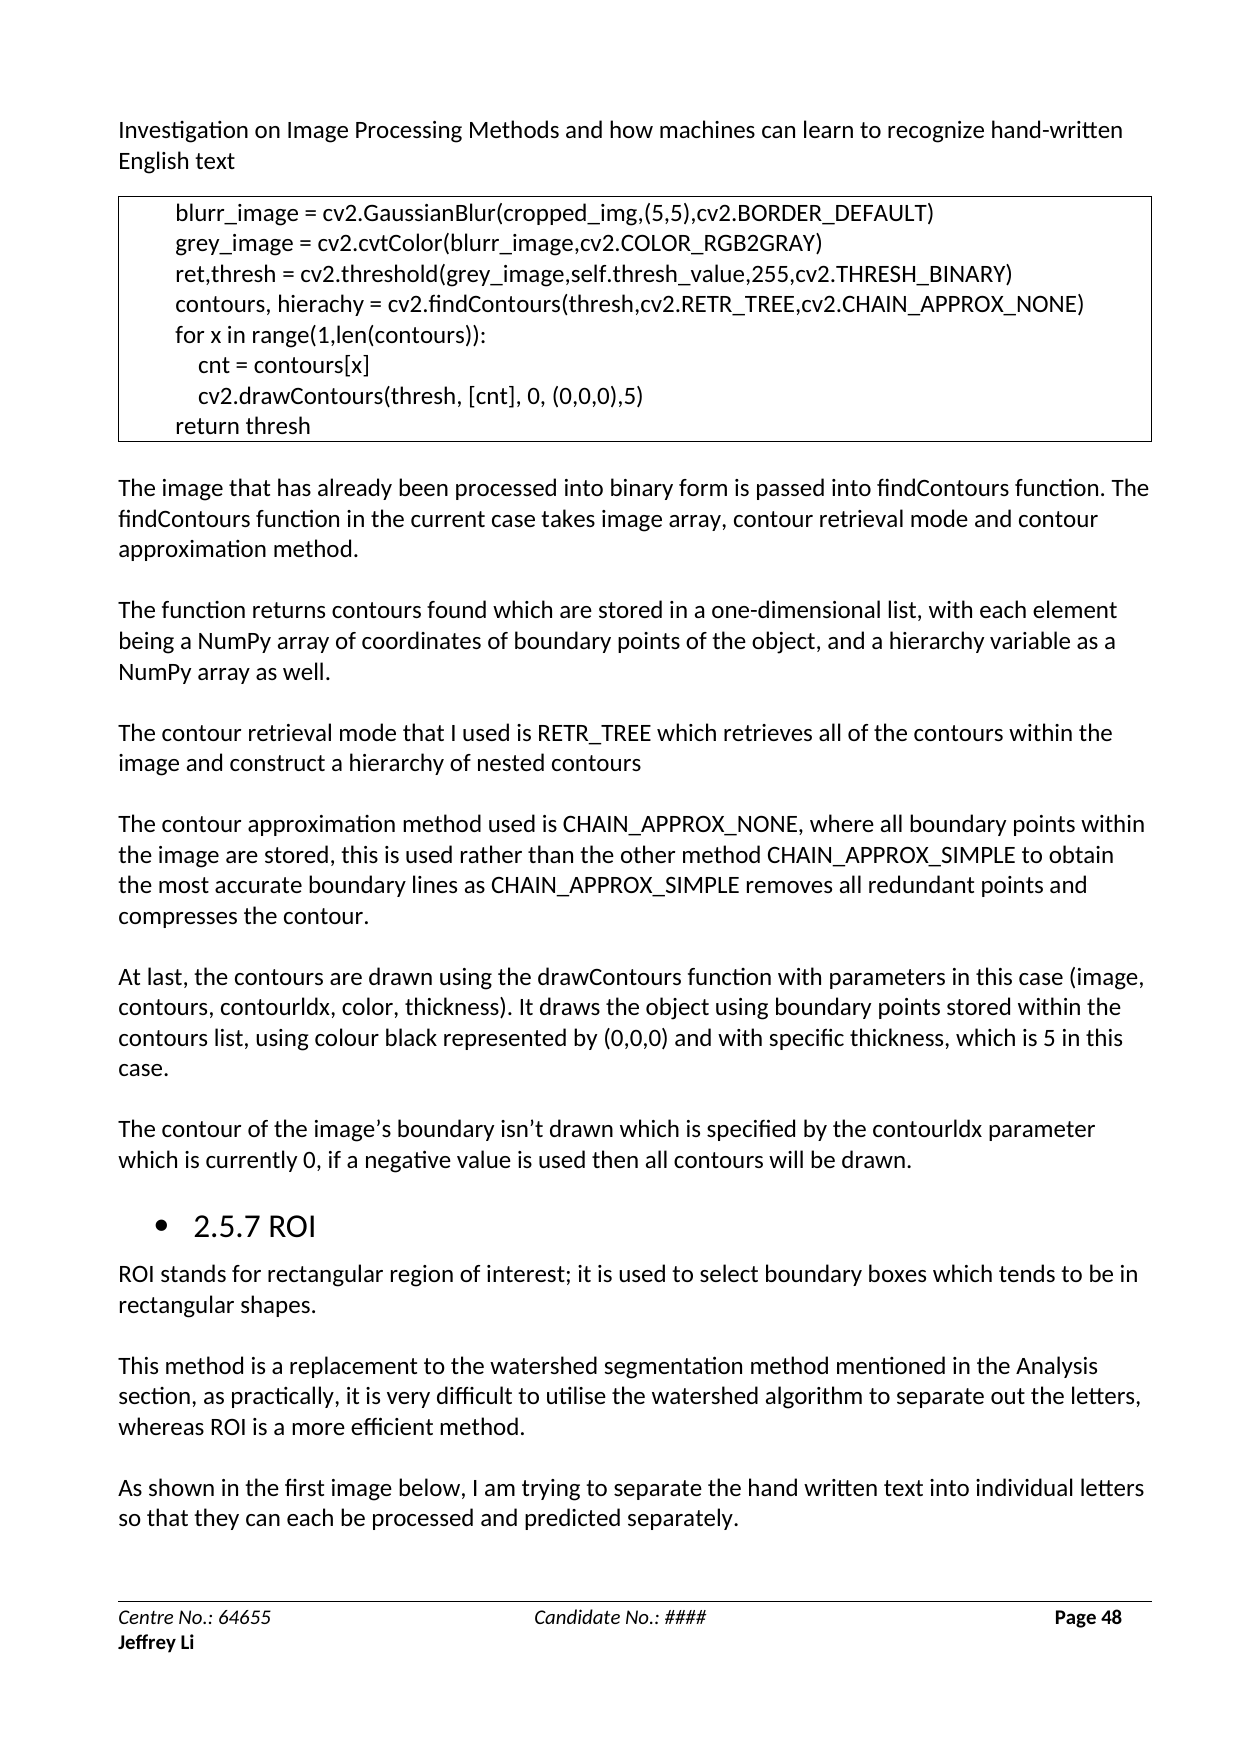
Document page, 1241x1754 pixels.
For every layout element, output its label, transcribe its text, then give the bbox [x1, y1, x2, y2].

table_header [119, 197, 1151, 441]
text This method is a replacement to the watershed segmentation method mentioned in the Analysis section, as practically, it is very difficult to utilise the watershed algorithm to separate out the letters, whereas ROI is a more efficient method. [118, 1350, 1152, 1441]
text The image that has already been processed into binary form is passed into findContours function. The findContours function in the current case takes image array, contour retrieval mode and contour approximation method. [118, 473, 1152, 564]
subtitle 2.5.7 ROI [156, 1205, 1152, 1246]
text The contour approximation method used is CHAIN_APPROX_NONE, where all boundary points within the image are stored, this is used rather than the other method CHAIN_APPROX_SIMPLE to obtain the most accurate boundary lines as CHAIN_APPROX_SIMPLE removes all redundant points and compresses the contour. [118, 808, 1152, 930]
text The contour of the image’s boundary isn’t drawn which is specified by the contourldx parameter which is currently 0, if a negative value is used then all contours will be drawn. [118, 1113, 1152, 1174]
text At last, the contours are drawn using the drawContours function with parameters in this case (image, contours, contourldx, color, thickness). It draws the object using boundary points stored within the contours list, using colour black represented by (0,0,0) and with specific thickness, which is 5 in this case. [118, 961, 1152, 1083]
text As shown in the first image below, I am trying to separate the hand written text into individual letters so that they can each be processed and predicted separately. [118, 1472, 1152, 1533]
text ROI stands for rectangular region of interest; it is used to select boundary boxes which tends to be in rectangular shapes. [118, 1258, 1152, 1319]
text The function returns contours found which are stored in a one-dimensional list, with each element being a NumPy array of coordinates of boundary points of the object, and a hierarchy variable as a NumPy array as well. [118, 595, 1152, 686]
text The contour retrieval mode that I used is RETR_TREE which retrieves all of the contours within the image and construct a hierarchy of nested contours [118, 717, 1152, 778]
